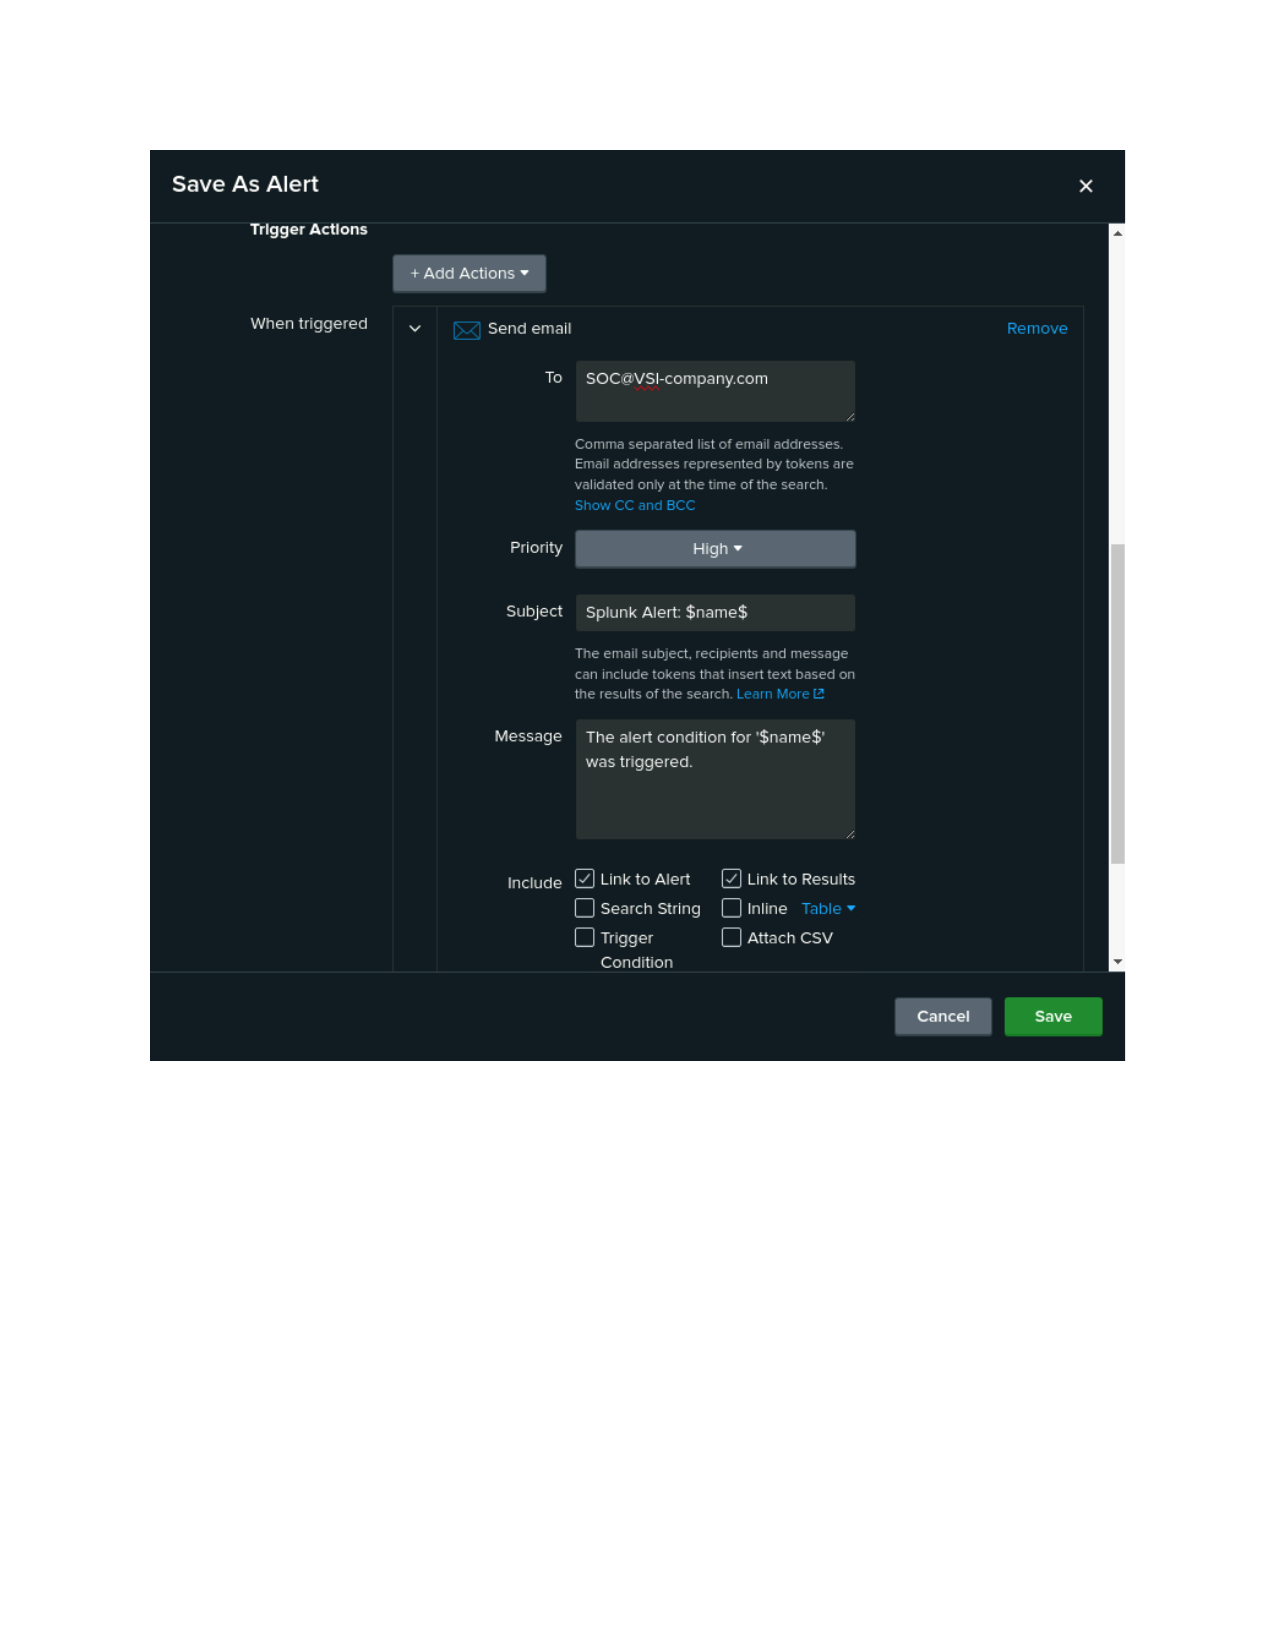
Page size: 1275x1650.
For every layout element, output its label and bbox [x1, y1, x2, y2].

picture [150, 150, 1125, 1061]
